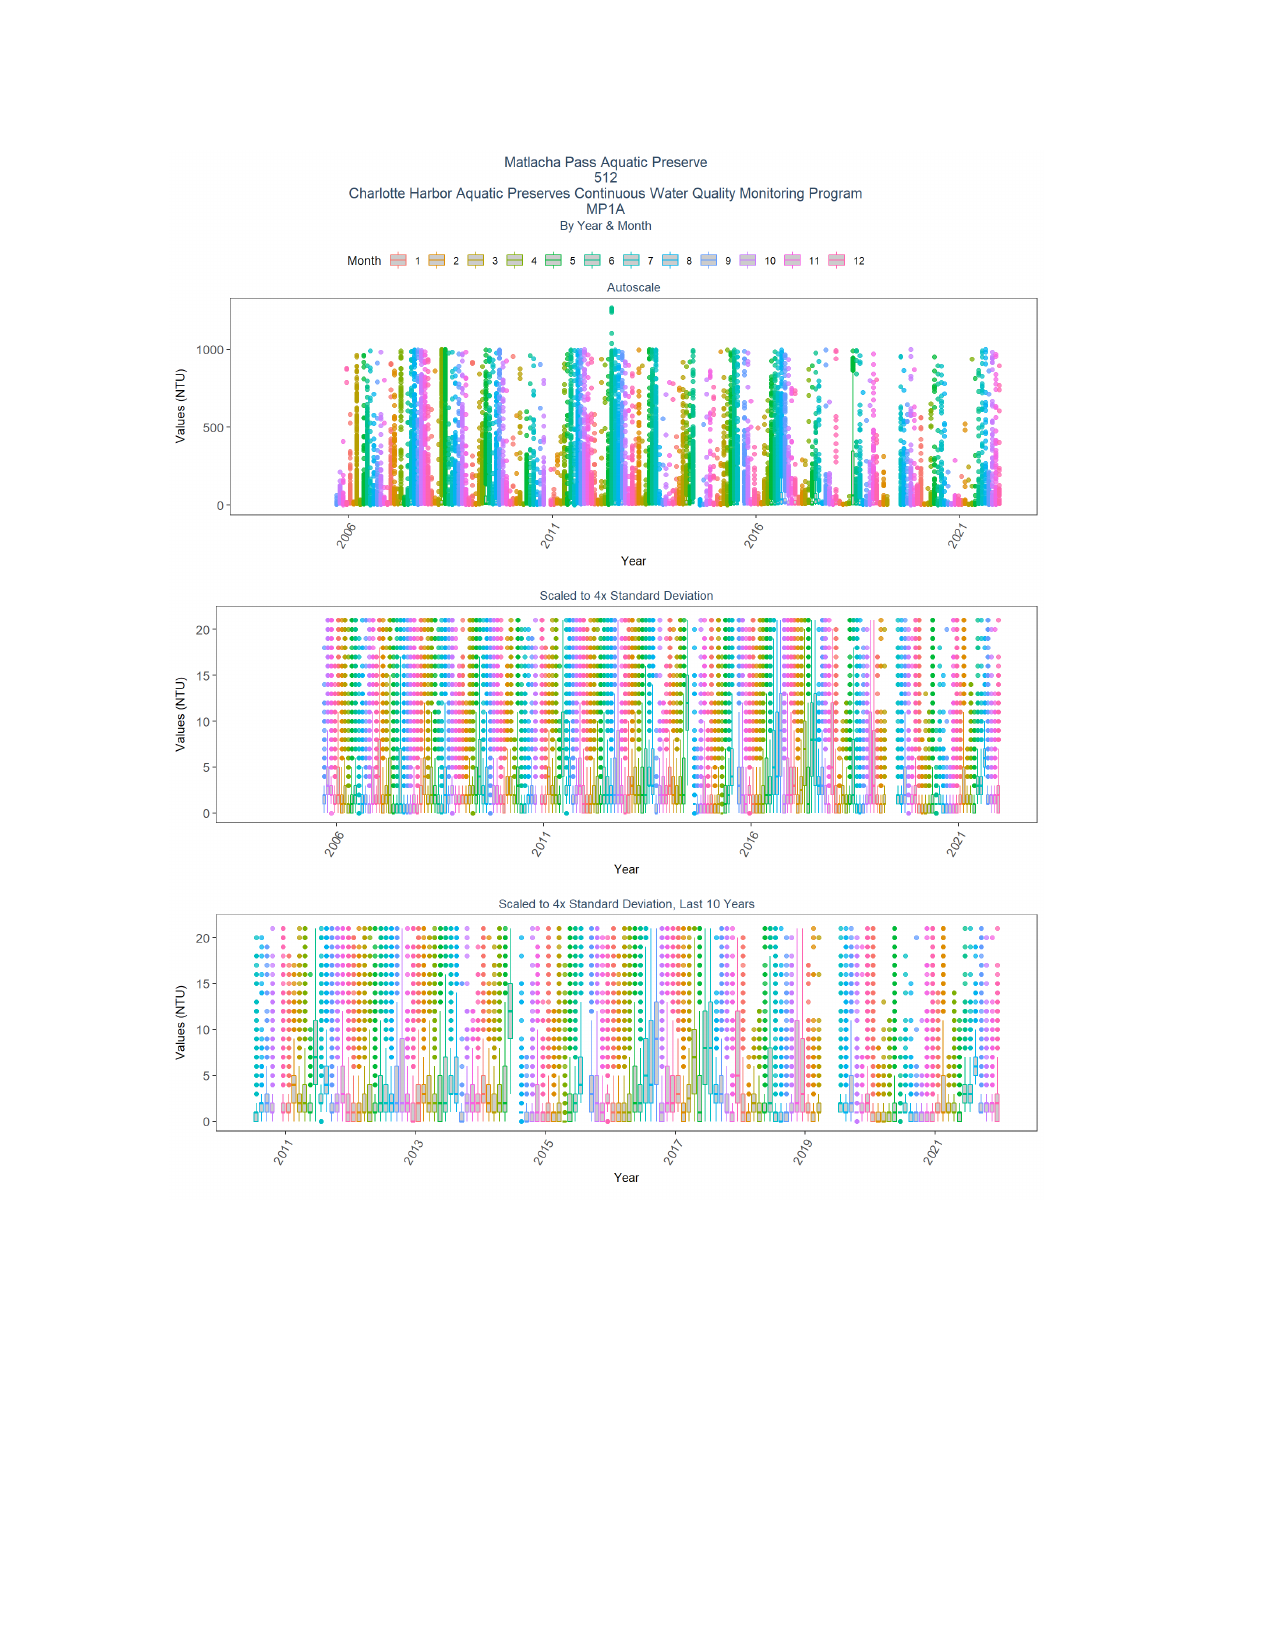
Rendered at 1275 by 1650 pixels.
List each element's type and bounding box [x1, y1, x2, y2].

picture [168, 150, 1044, 1200]
